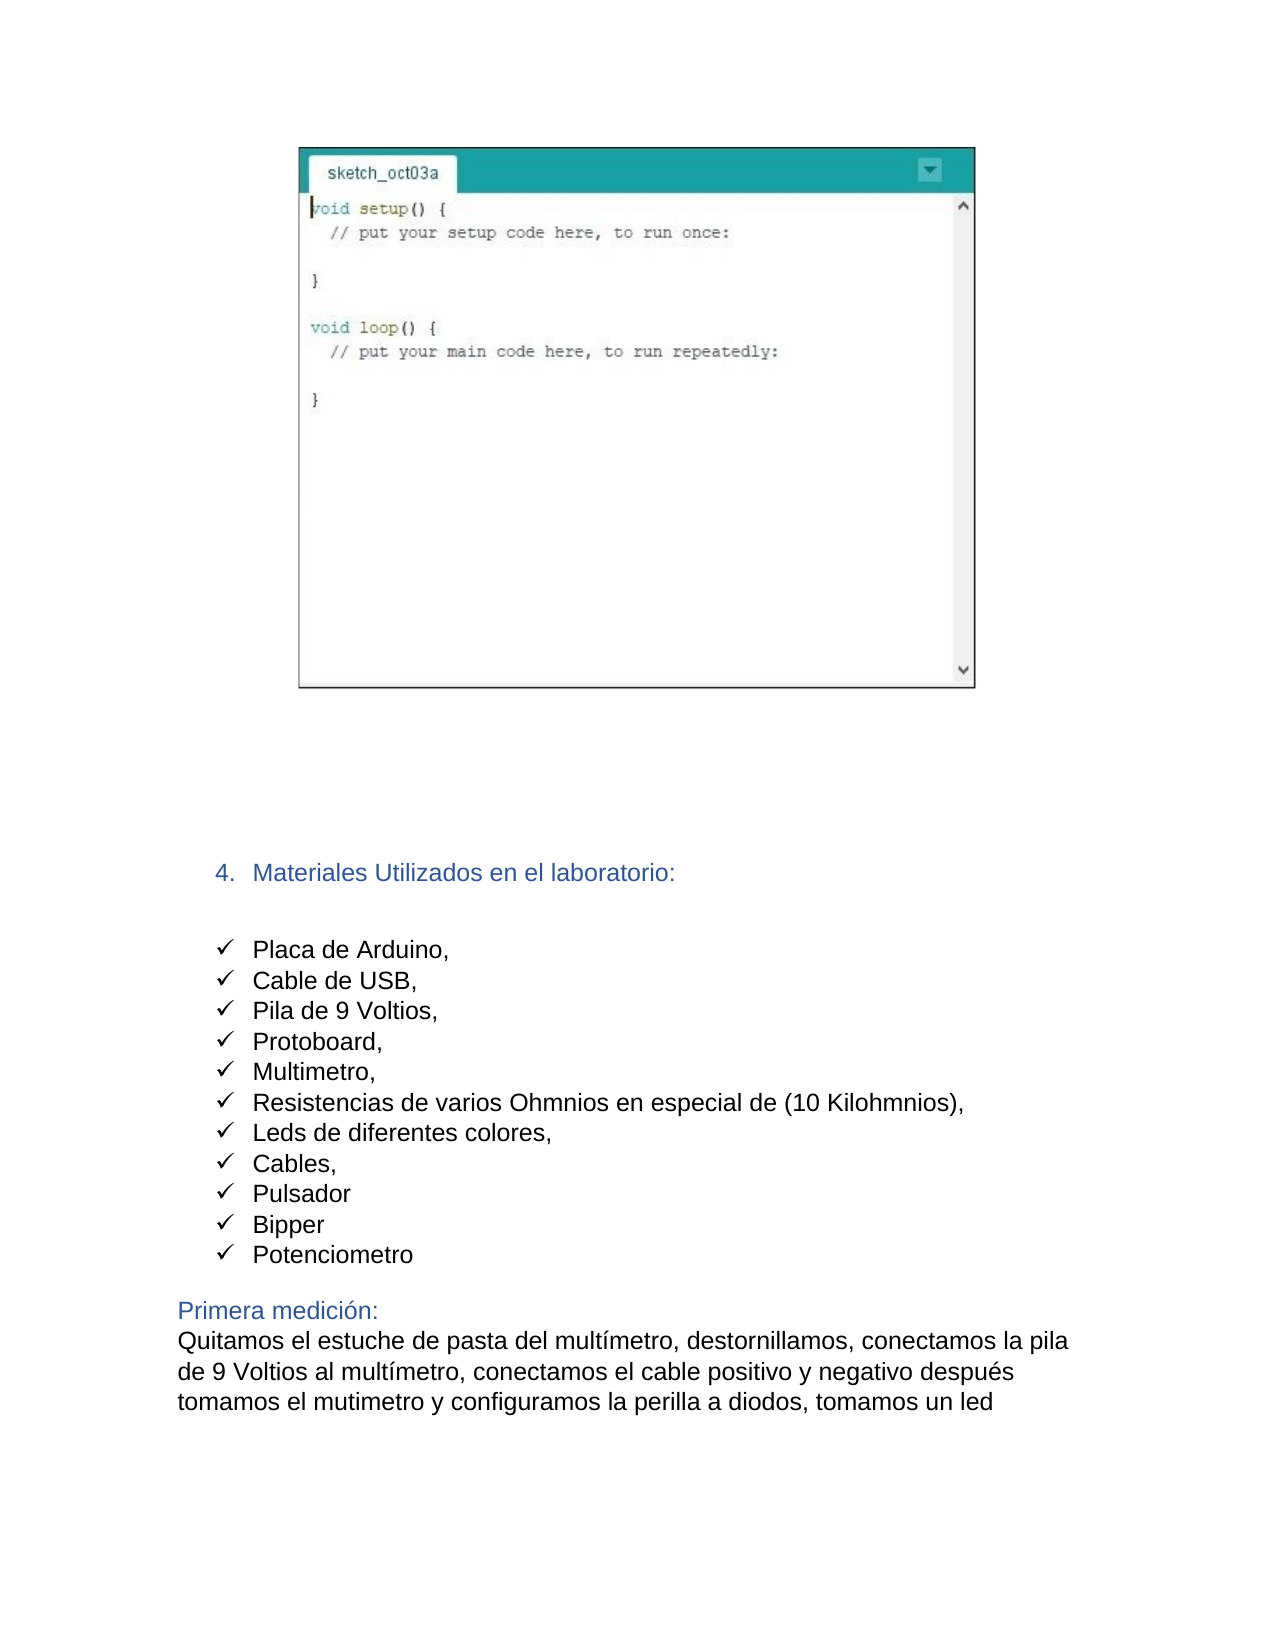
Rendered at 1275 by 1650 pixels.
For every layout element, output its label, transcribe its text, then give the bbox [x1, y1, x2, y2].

list Pulsador [215, 1179, 1098, 1208]
list Potenciometro [215, 1240, 1098, 1269]
list Placa de Arduino, [215, 935, 1098, 964]
picture [298, 147, 977, 690]
list Protoboard, [215, 1027, 1098, 1056]
subtitle Primera medición: [177, 1296, 1098, 1325]
subtitle Materiales Utilizados en el laboratorio: [215, 858, 1098, 886]
list Pila de 9 Voltios, [215, 996, 1098, 1025]
text Quitamos el estuche de pasta del multímetro, destornillamos, conectamos la pila de 9 Voltios al multímetro, conectamos el cable positivo y negativo después tomamos el mutimetro y configuramos la perilla a diodos, tomamos un led [177, 1326, 1098, 1416]
list Resistencias de varios Ohmnios en especial de (10 Kilohmnios), [215, 1088, 1098, 1117]
list Cable de USB, [215, 966, 1098, 994]
list Leds de diferentes colores, [215, 1118, 1098, 1147]
list Multimetro, [215, 1057, 1098, 1086]
list Cables, [215, 1149, 1098, 1178]
list Bipper [215, 1210, 1098, 1239]
